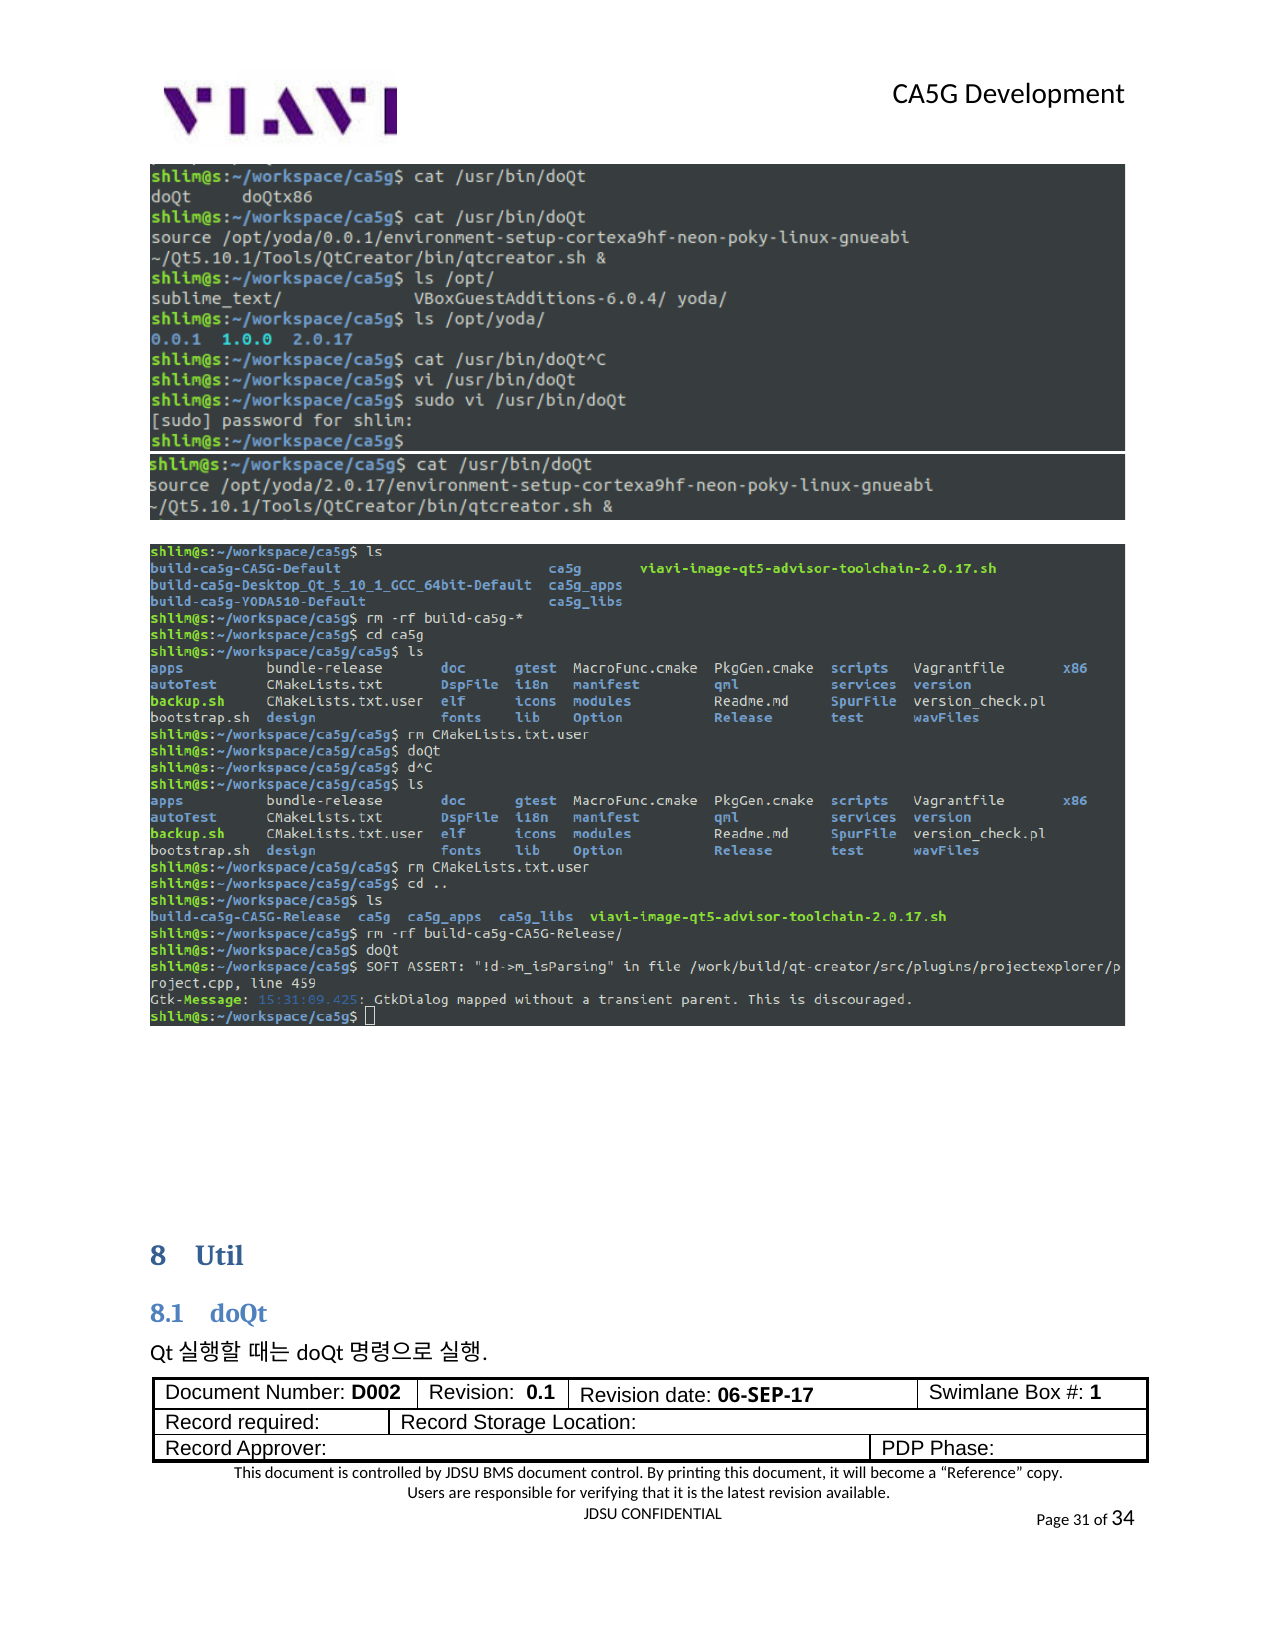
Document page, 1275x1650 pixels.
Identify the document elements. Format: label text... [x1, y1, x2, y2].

text Qt 실행할 때는 doQt 명령으로 실행. [150, 1334, 1125, 1367]
picture [150, 164, 1125, 451]
picture [162, 68, 397, 146]
subtitle Util [150, 1239, 1125, 1272]
picture [150, 544, 1125, 1026]
subtitle doQt [150, 1298, 1125, 1329]
picture [150, 454, 1125, 520]
